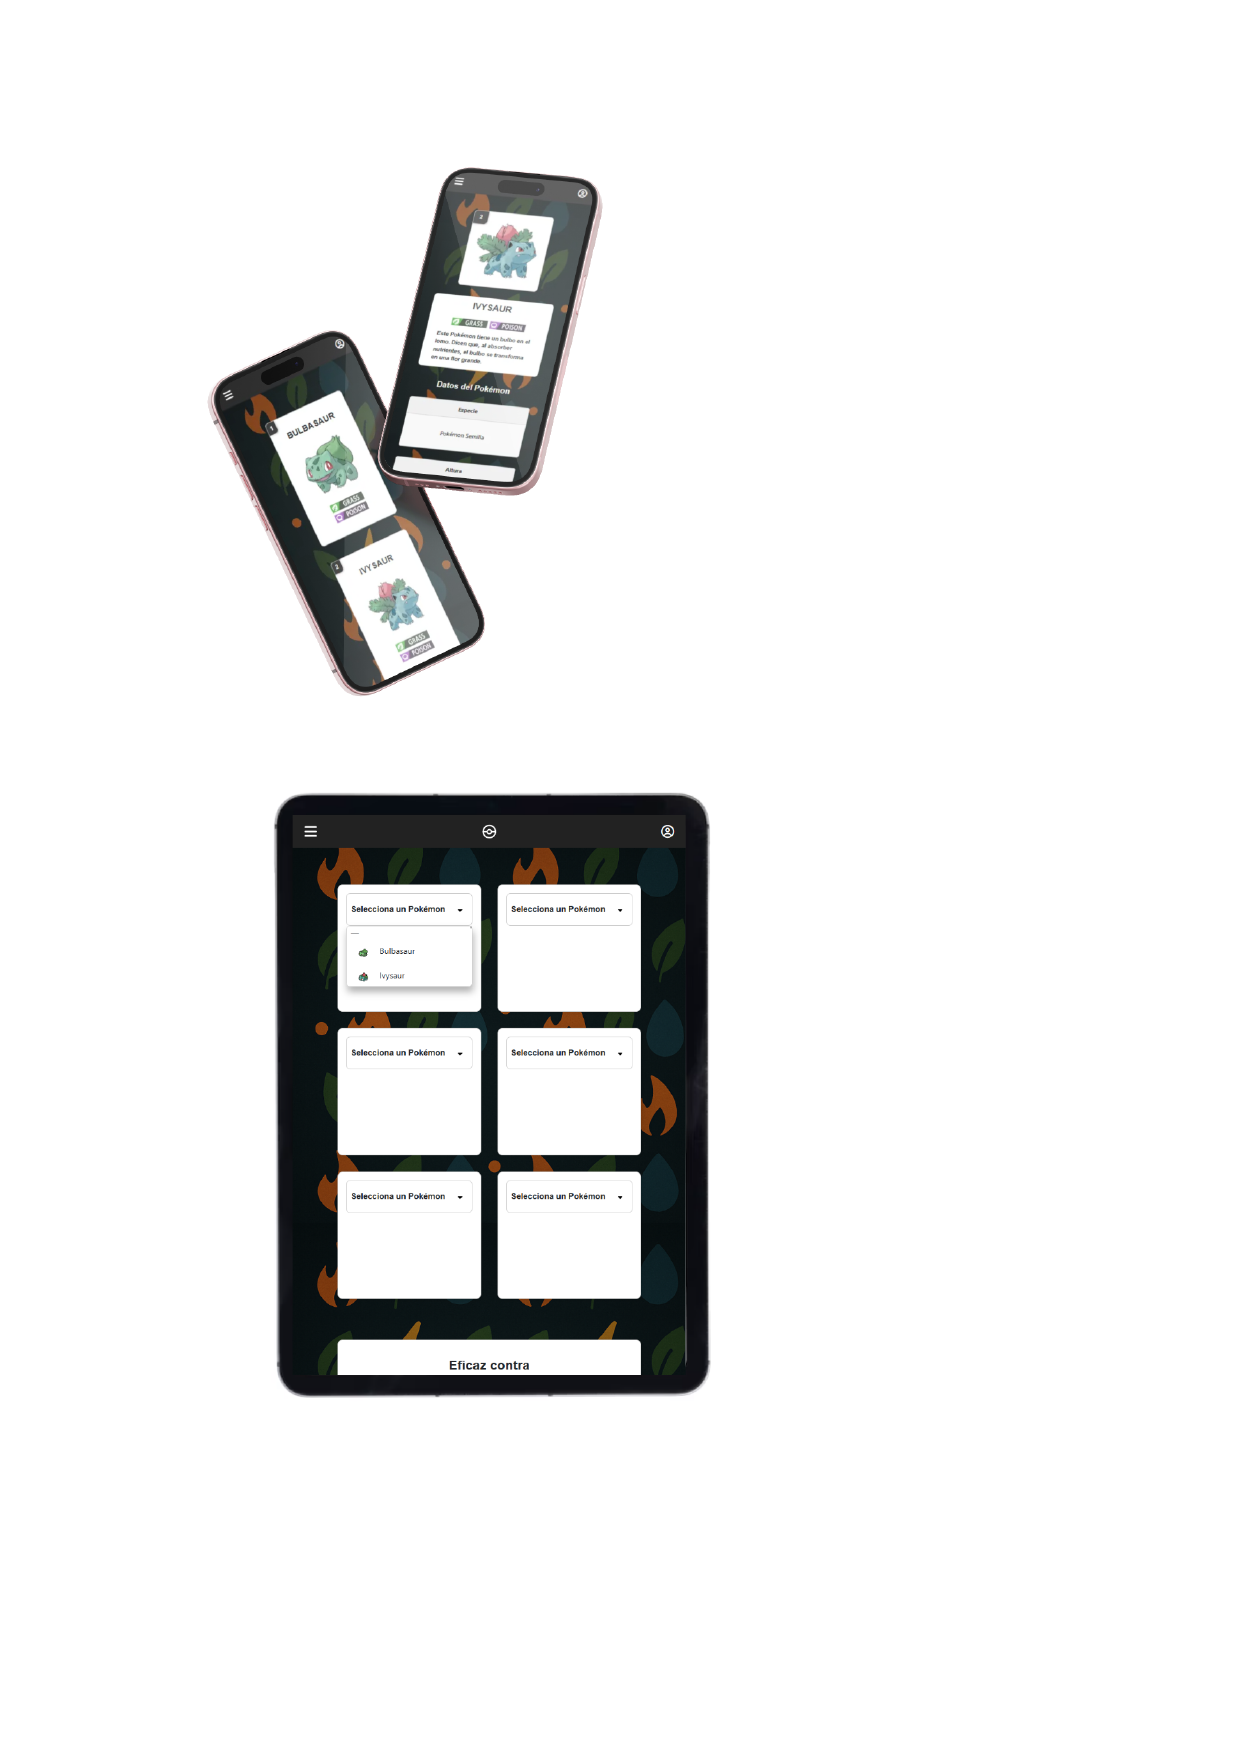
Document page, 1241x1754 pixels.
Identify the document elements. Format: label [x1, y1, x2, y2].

picture [177, 147, 641, 722]
picture [178, 762, 797, 1423]
